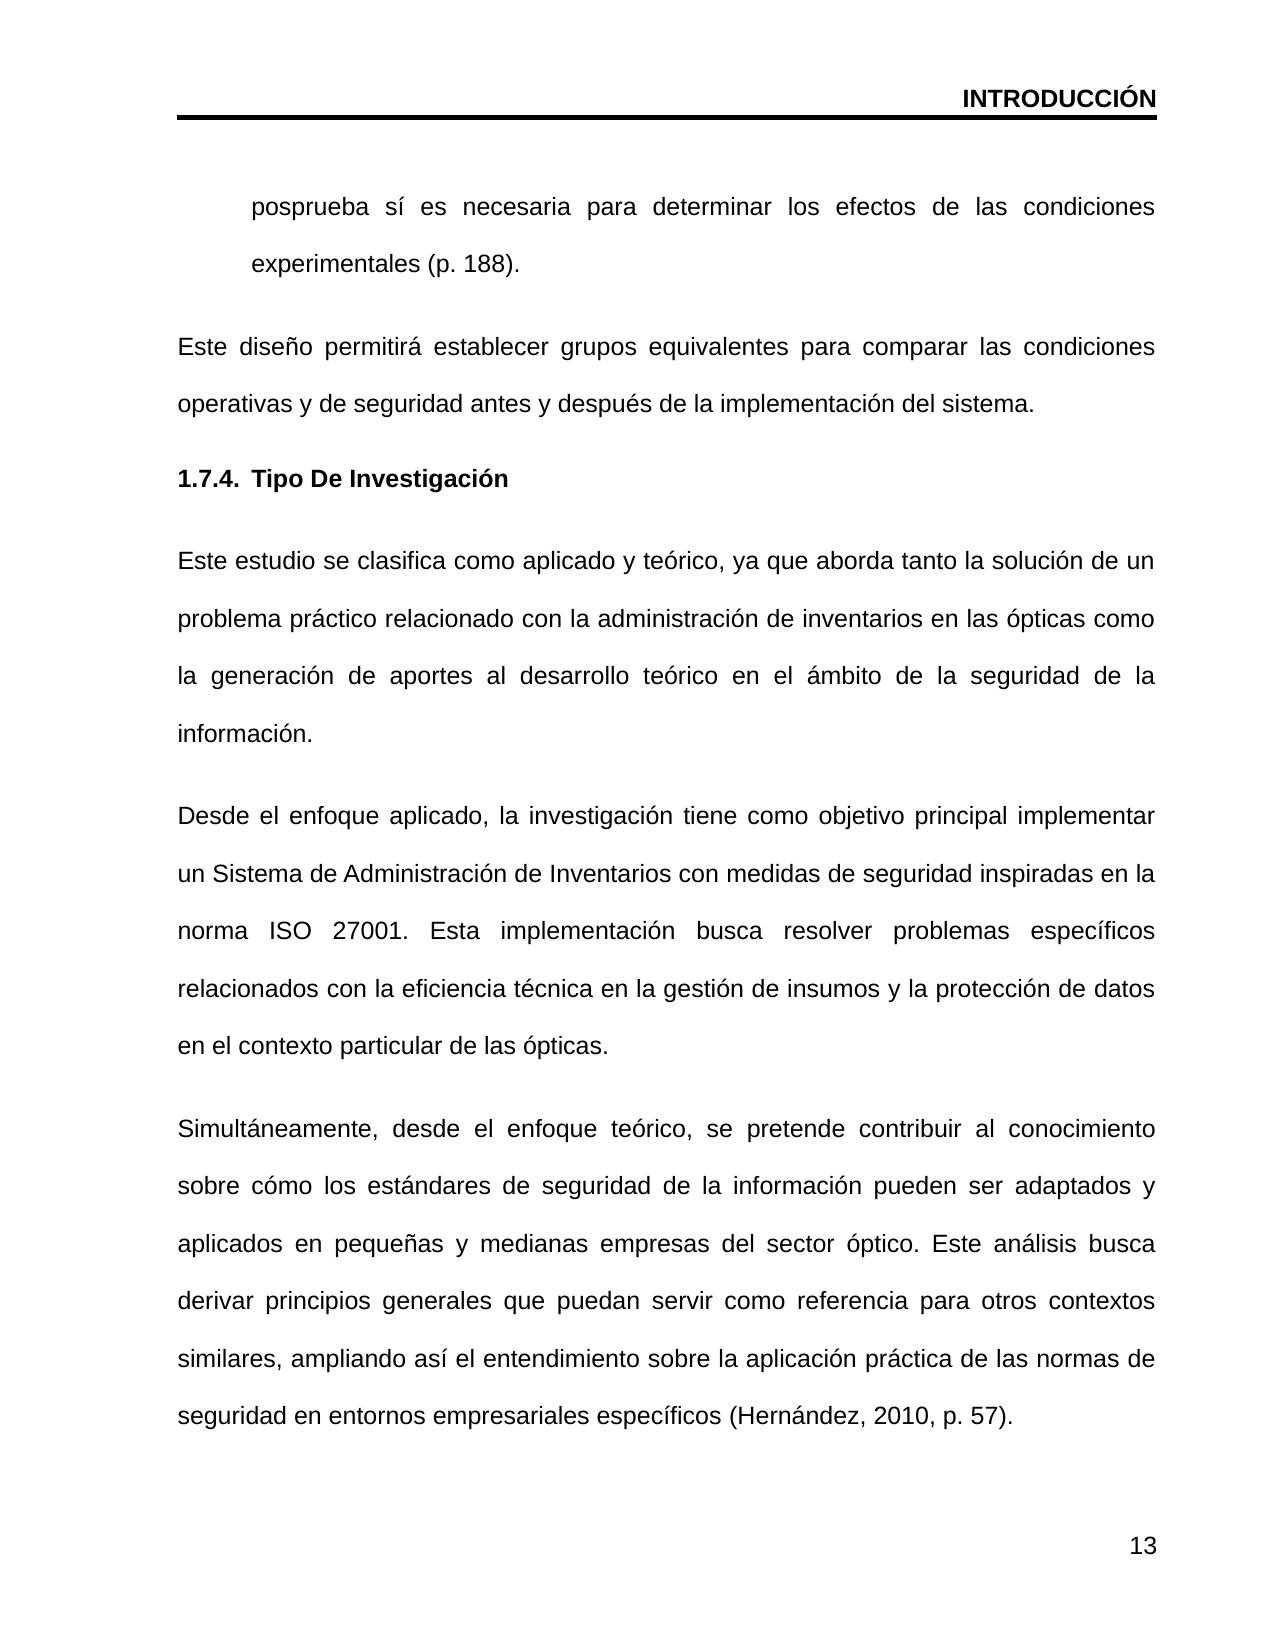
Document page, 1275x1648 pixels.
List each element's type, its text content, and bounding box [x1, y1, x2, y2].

text Este estudio se clasifica como aplicado y teórico, ya que aborda tanto la solución de un problema práctico relacionado con la administración de inventarios en las ópticas como la generación de aportes al desarrollo teórico en el ámbito de la seguridad de la información. [177, 546, 1157, 747]
subtitle Tipo De Investigación [177, 464, 1157, 492]
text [251, 192, 1157, 278]
text Desde el enfoque aplicado, la investigación tiene como objetivo principal implementar un Sistema de Administración de Inventarios con medidas de seguridad inspiradas en la norma ISO 27001. Esta implementación busca resolver problemas específicos relacionados con la eficiencia técnica en la gestión de insumos y la protección de datos en el contexto particular de las ópticas. [177, 801, 1157, 1060]
text Simultáneamente, desde el enfoque teórico, se pretende contribuir al conocimiento sobre cómo los estándares de seguridad de la información pueden ser adaptados y aplicados en pequeñas y medianas empresas del sector óptico. Este análisis busca derivar principios generales que puedan servir como referencia para otros contextos similares, ampliando así el entendimiento sobre la aplicación práctica de las normas de seguridad en entornos empresariales específicos (Hernández, 2010, p. 57). [177, 1114, 1157, 1430]
text Este diseño permitirá establecer grupos equivalentes para comparar las condiciones operativas y de seguridad antes y después de la implementación del sistema. [177, 332, 1157, 418]
